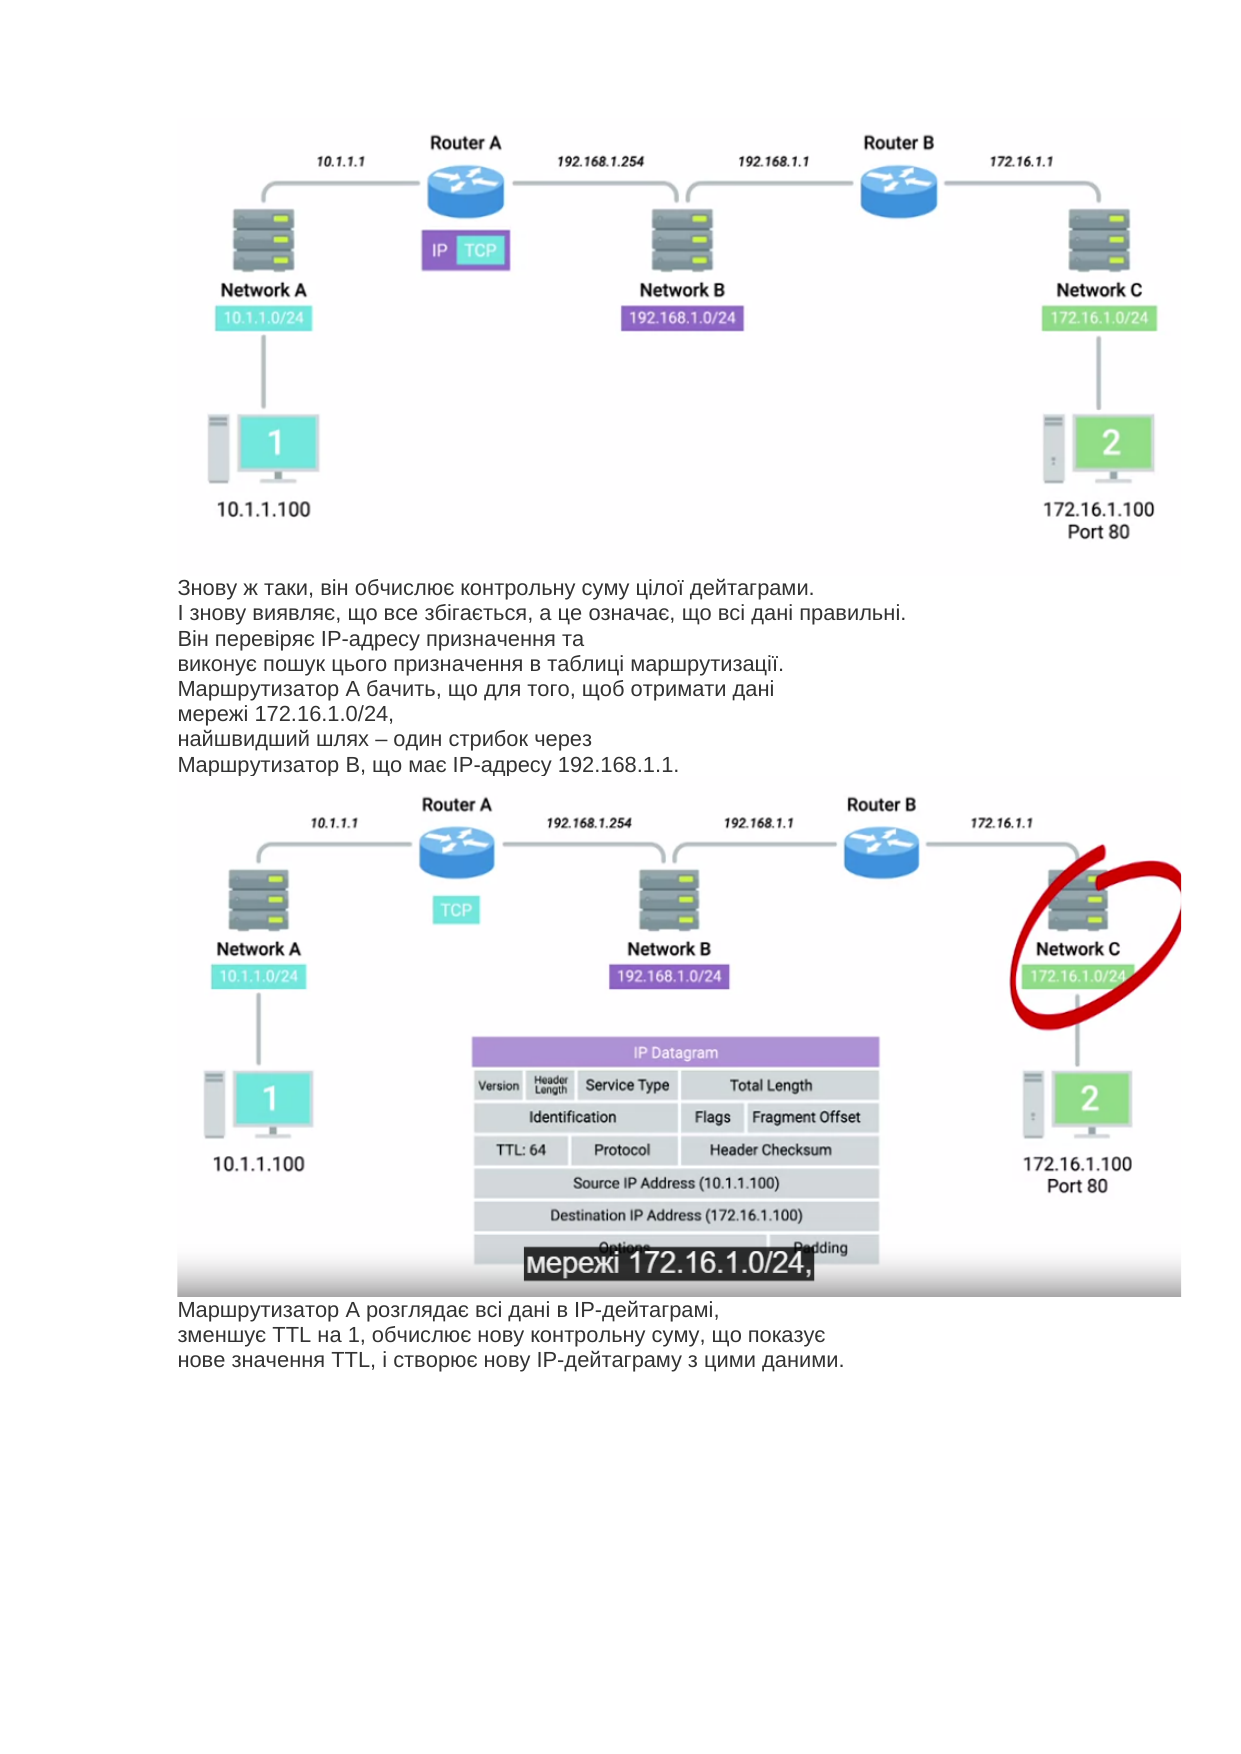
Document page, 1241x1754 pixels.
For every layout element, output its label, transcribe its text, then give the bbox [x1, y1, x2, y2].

text Він перевіряє IP-адресу призначення та [177, 626, 1181, 651]
text І знову виявляє, що все збігається, а це означає, що всі дані правильні. [177, 600, 1181, 626]
text Знову ж таки, він обчислює контрольну суму цілої дейтаграми. [177, 576, 1181, 600]
text мережі 172.16.1.0/24, [177, 701, 1181, 726]
text Маршрутизатор А розглядає всі дані в IP-дейтаграмі, [177, 1297, 1181, 1322]
picture [177, 776, 1182, 1297]
text зменшує TTL на 1, обчислює нову контрольну суму, що показує [177, 1322, 1181, 1347]
text нове значення TTL, і створює нову IP-дейтаграму з цими даними. [177, 1347, 1181, 1372]
text Маршрутизатор B, що має IP-адресу 192.168.1.1. [177, 752, 1181, 776]
picture [177, 118, 1182, 576]
text Маршрутизатор А бачить, що для того, щоб отримати дані [177, 676, 1181, 701]
text виконує пошук цього призначення в таблиці маршрутизації. [177, 651, 1181, 676]
text найшвидший шлях – один стрибок через [177, 726, 1181, 752]
